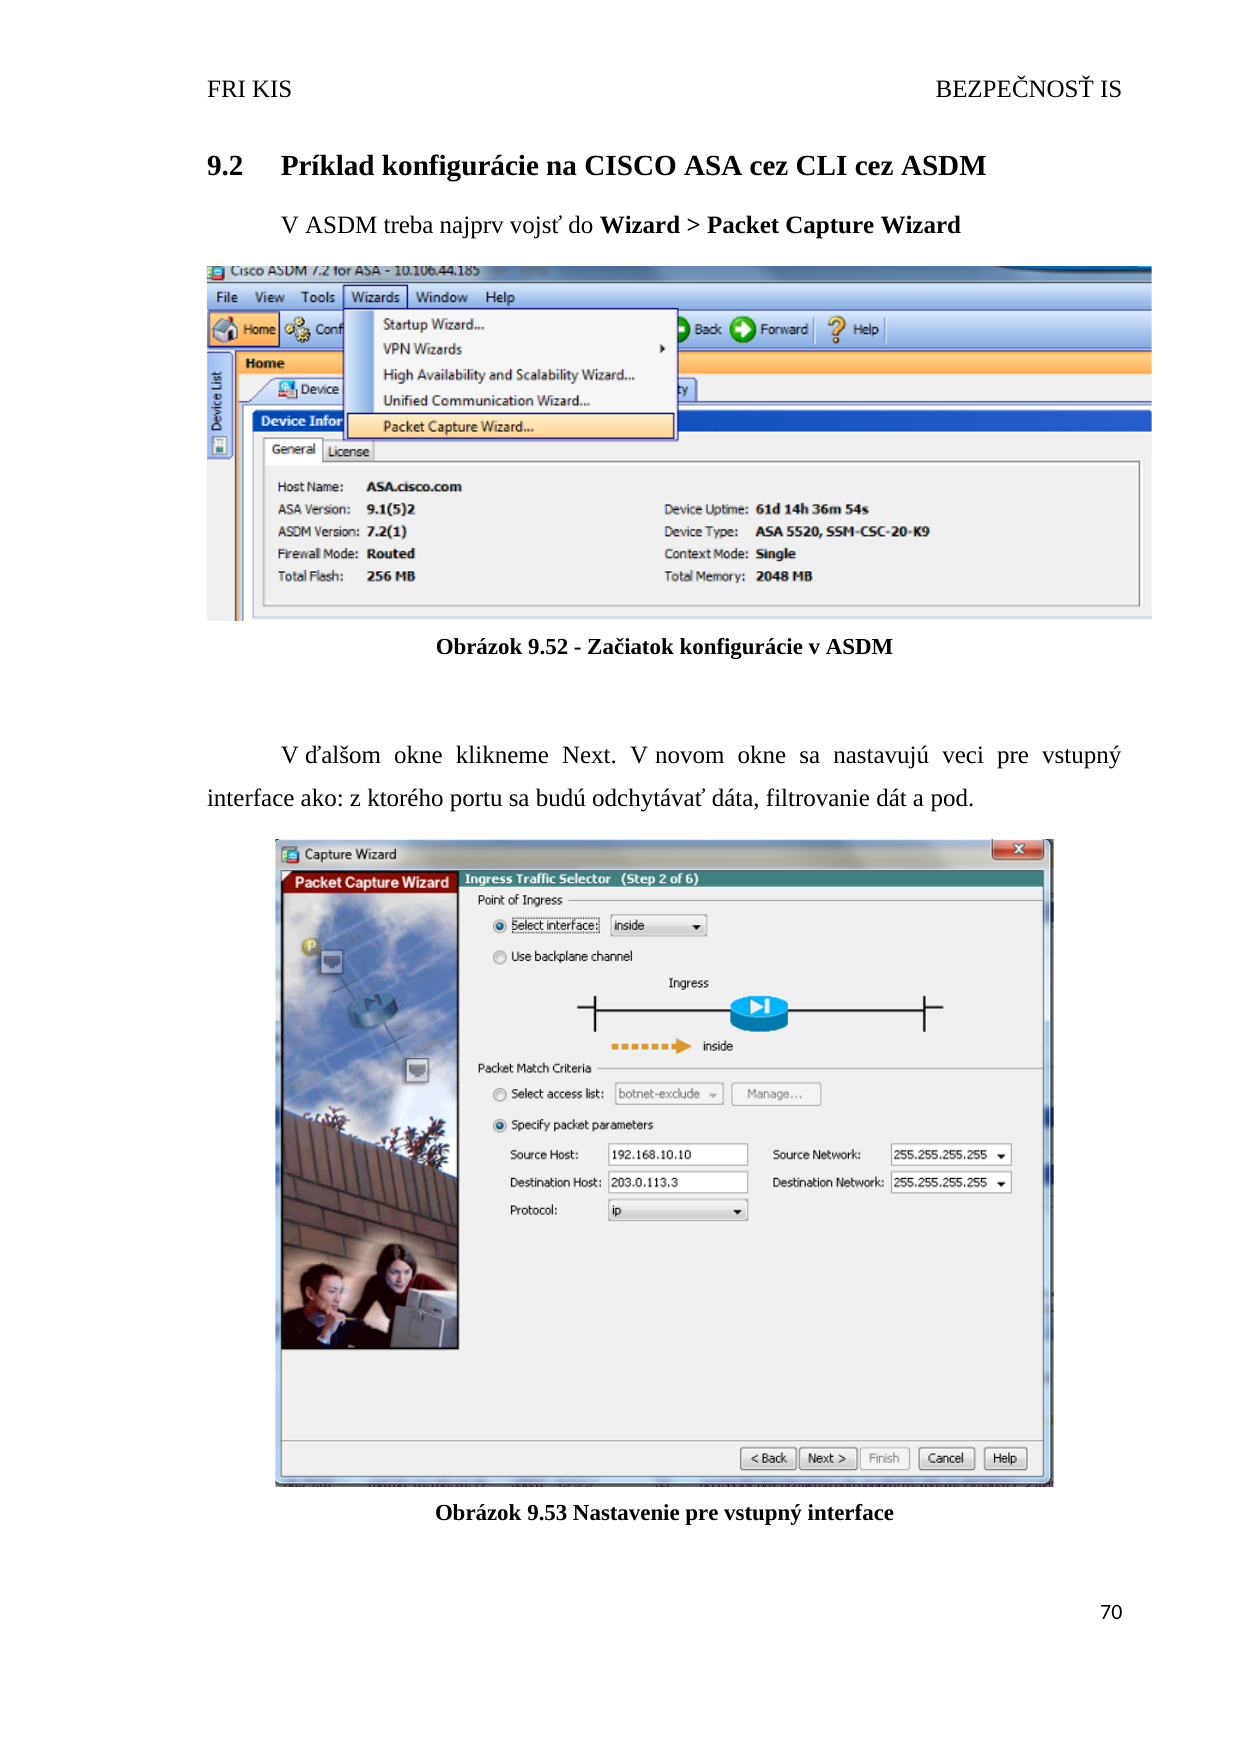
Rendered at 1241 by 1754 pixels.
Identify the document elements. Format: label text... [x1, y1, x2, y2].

subtitle Príklad konfigurácie na CISCO ASA cez CLI cez ASDM [207, 148, 1122, 181]
picture [275, 839, 1054, 1487]
text V ďalšom okne klikneme Next. V novom okne sa nastavujú veci pre vstupný interface ako: z ktorého portu sa budú odchytávať dáta, filtrovanie dát a pod. [207, 740, 1122, 812]
text V ASDM treba najprv vojsť do Wizard > Packet Capture Wizard [207, 211, 1122, 239]
picture [206, 266, 1152, 621]
